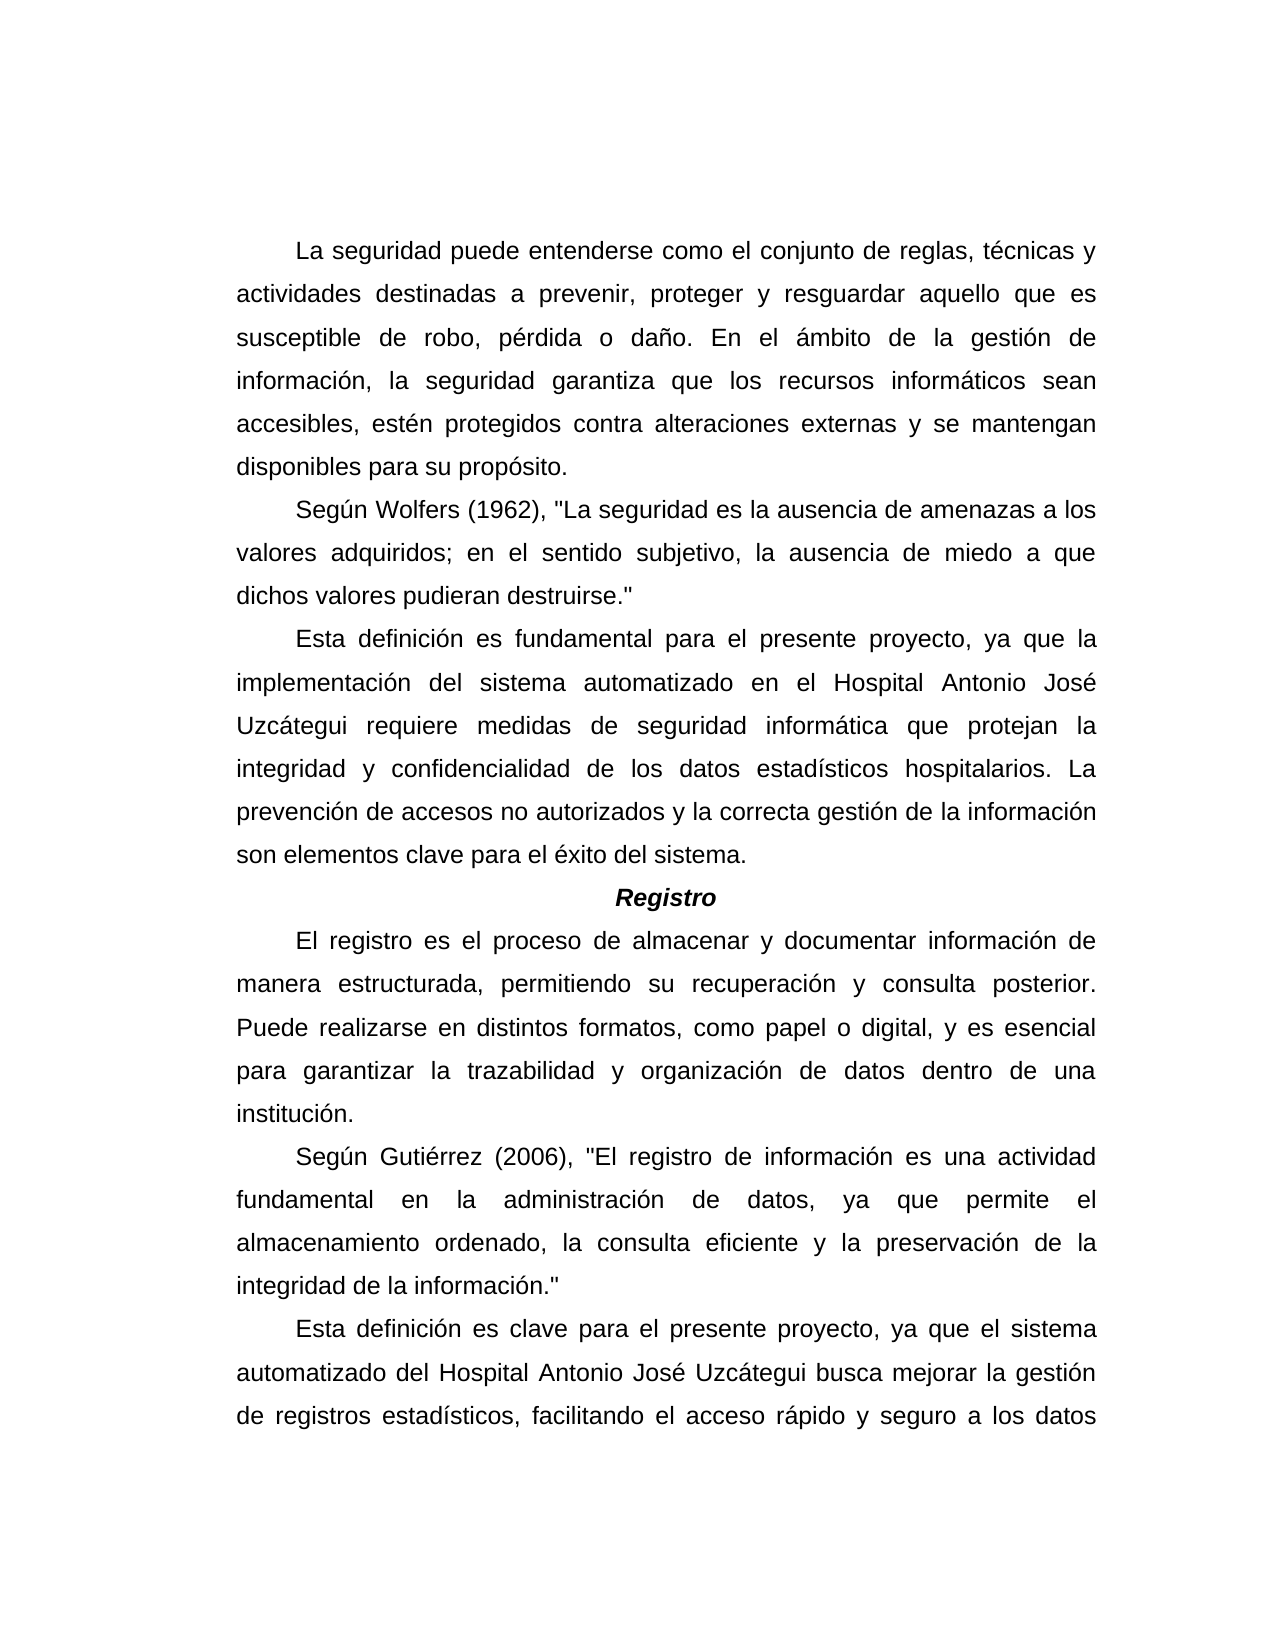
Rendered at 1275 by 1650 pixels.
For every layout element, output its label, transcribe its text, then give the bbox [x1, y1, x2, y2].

text Según Wolfers (1962), "La seguridad es la ausencia de amenazas a los valores adquiridos; en el sentido subjetivo, la ausencia de miedo a que dichos valores pudieran destruirse." [236, 495, 1098, 610]
text Según Gutiérrez (2006), "El registro de información es una actividad fundamental en la administración de datos, ya que permite el almacenamiento ordenado, la consulta eficiente y la preservación de la integridad de la información." [236, 1142, 1098, 1300]
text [236, 1314, 1098, 1429]
text El registro es el proceso de almacenar y documentar información de manera estructurada, permitiendo su recuperación y consulta posterior. Puede realizarse en distintos formatos, como papel o digital, y es esencial para garantizar la trazabilidad y organización de datos dentro de una institución. [236, 926, 1098, 1127]
subtitle Registro [236, 883, 1098, 912]
text La seguridad puede entenderse como el conjunto de reglas, técnicas y actividades destinadas a prevenir, proteger y resguardar aquello que es susceptible de robo, pérdida o daño. En el ámbito de la gestión de información, la seguridad garantiza que los recursos informáticos sean accesibles, estén protegidos contra alteraciones externas y se mantengan disponibles para su propósito. [236, 236, 1098, 481]
text Esta definición es fundamental para el presente proyecto, ya que la implementación del sistema automatizado en el Hospital Antonio José Uzcátegui requiere medidas de seguridad informática que protejan la integridad y confidencialidad de los datos estadísticos hospitalarios. La prevención de accesos no autorizados y la correcta gestión de la información son elementos clave para el éxito del sistema. [236, 624, 1098, 869]
